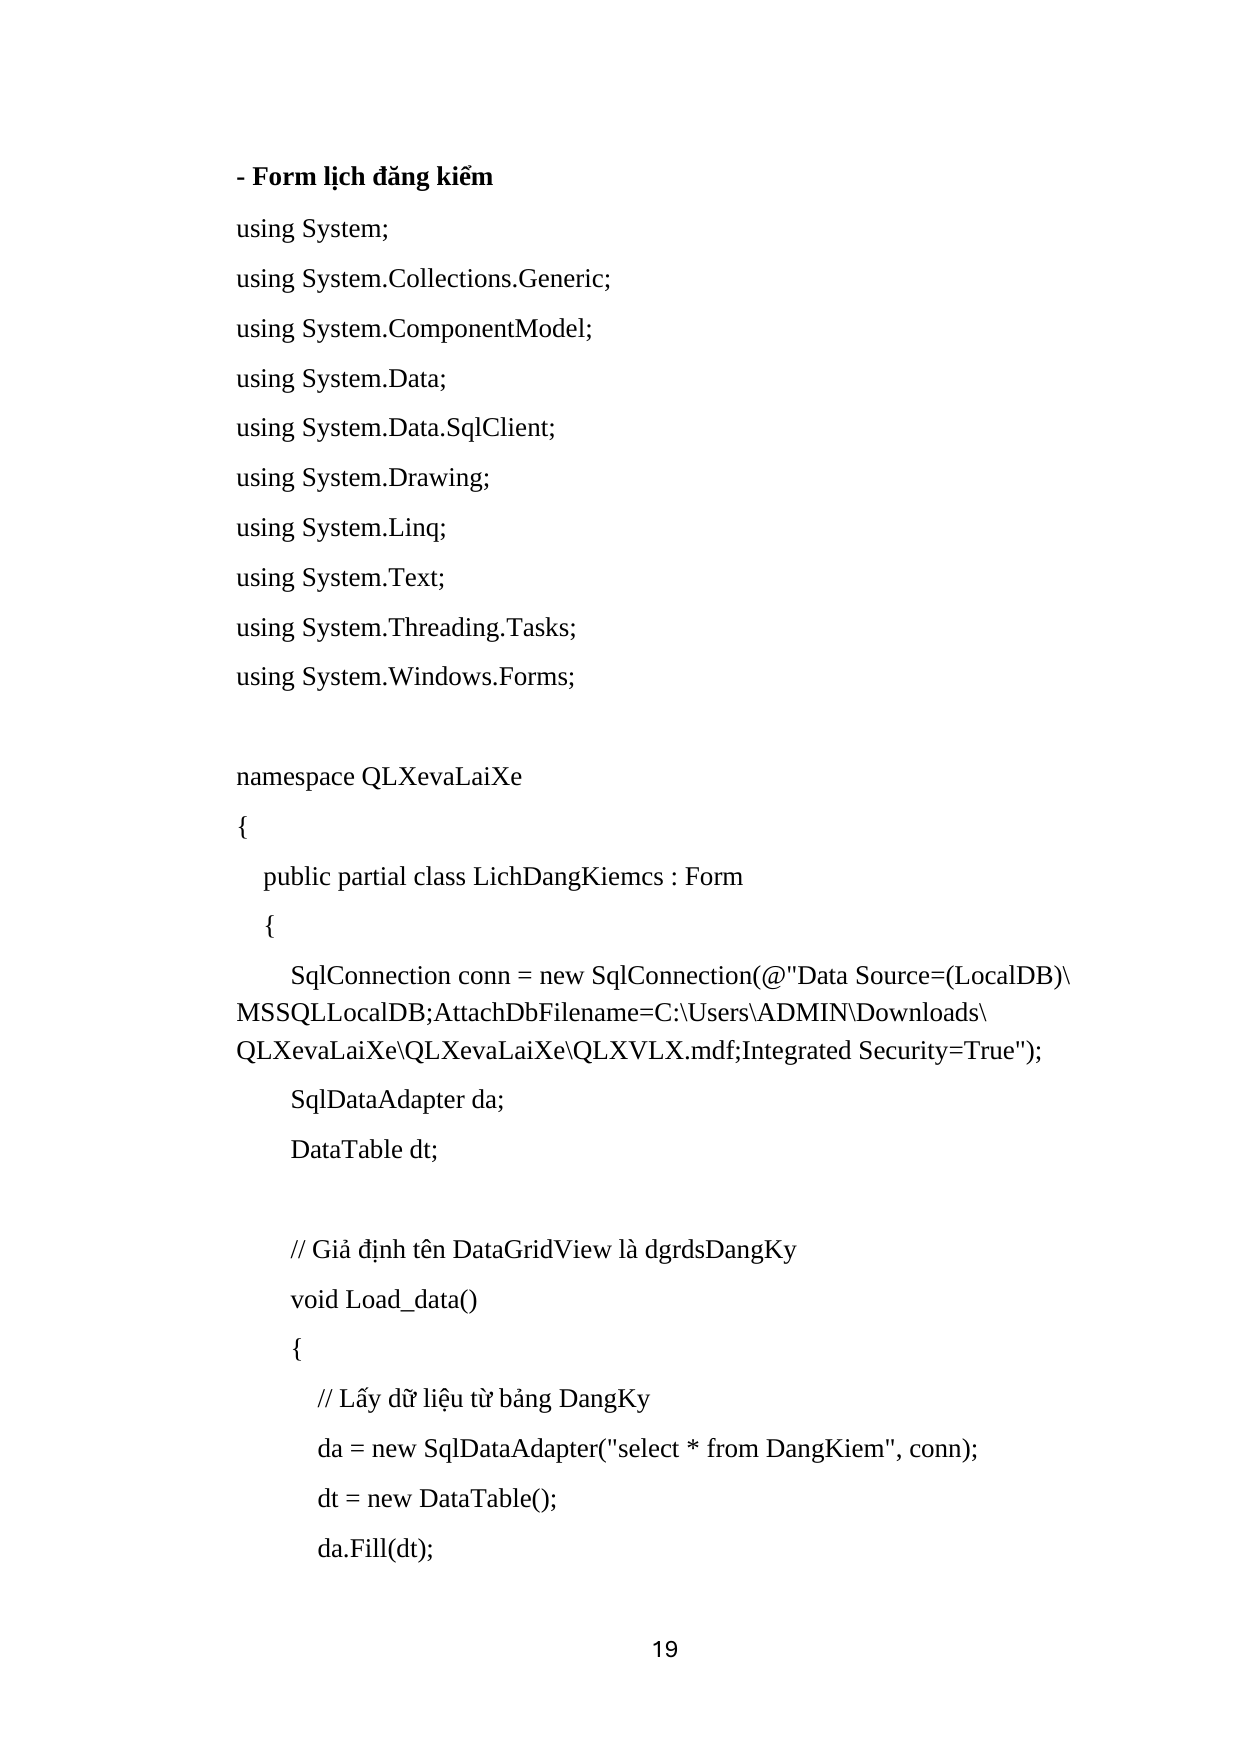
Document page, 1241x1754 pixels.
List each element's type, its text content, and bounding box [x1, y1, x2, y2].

text public partial class LichDangKiemcs : Form [236, 859, 1093, 891]
text // Giả định tên DataGridView là dgrdsDangKy [236, 1233, 1093, 1264]
text SqlDataAdapter da; [236, 1083, 1093, 1115]
text using System.Data.SqlClient; [236, 411, 1093, 443]
text using System.Text; [236, 561, 1093, 592]
text using System; [236, 212, 1093, 243]
text using System.ComponentModel; [236, 312, 1093, 343]
text DataTable dt; [236, 1133, 1093, 1164]
text using System.Linq; [236, 511, 1093, 542]
text da.Fill(dt); [236, 1532, 1093, 1563]
text { [236, 810, 1093, 841]
text { [236, 909, 1093, 941]
text - Form lịch đăng kiểm [236, 160, 1093, 191]
text SqlConnection conn = new SqlConnection(@"Data Source=(LocalDB)\MSSQLLocalDB;AttachDbFilename=C:\Users\ADMIN\Downloads\QLXevaLaiXe\QLXevaLaiXe\QLXVLX.mdf;Integrated Security=True"); [236, 959, 1093, 1065]
text dt = new DataTable(); [236, 1482, 1093, 1513]
text using System.Collections.Generic; [236, 262, 1093, 293]
text da = new SqlDataAdapter("select * from DangKiem", conn); [236, 1432, 1093, 1463]
text using System.Windows.Forms; [236, 660, 1093, 692]
text // Lấy dữ liệu từ bảng DangKy [236, 1382, 1093, 1413]
text namespace QLXevaLaiXe [236, 760, 1093, 791]
text using System.Threading.Tasks; [236, 611, 1093, 642]
text using System.Drawing; [236, 461, 1093, 492]
text using System.Data; [236, 362, 1093, 393]
text void Load_data() [236, 1283, 1093, 1314]
text { [236, 1332, 1093, 1364]
